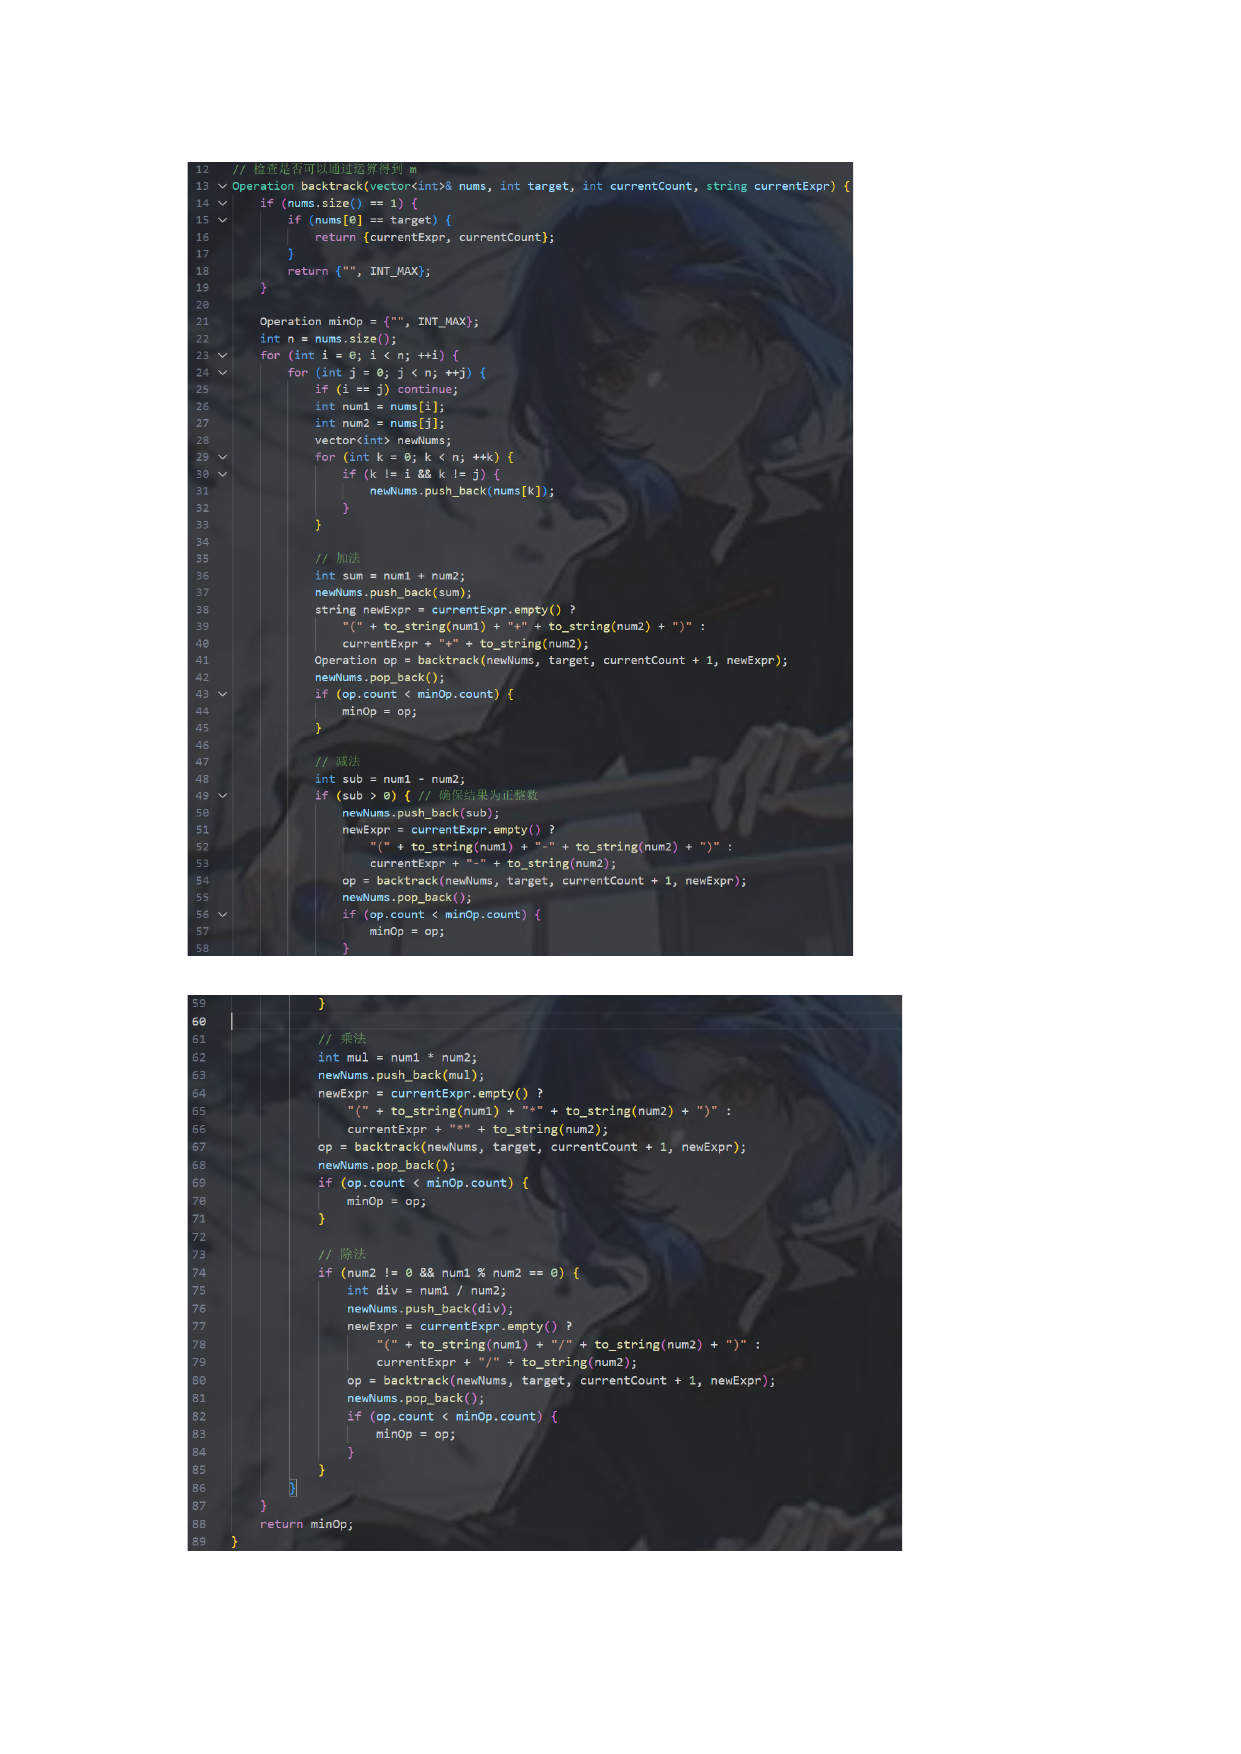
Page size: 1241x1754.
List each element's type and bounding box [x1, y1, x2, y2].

picture [187, 995, 903, 1551]
picture [187, 162, 854, 956]
